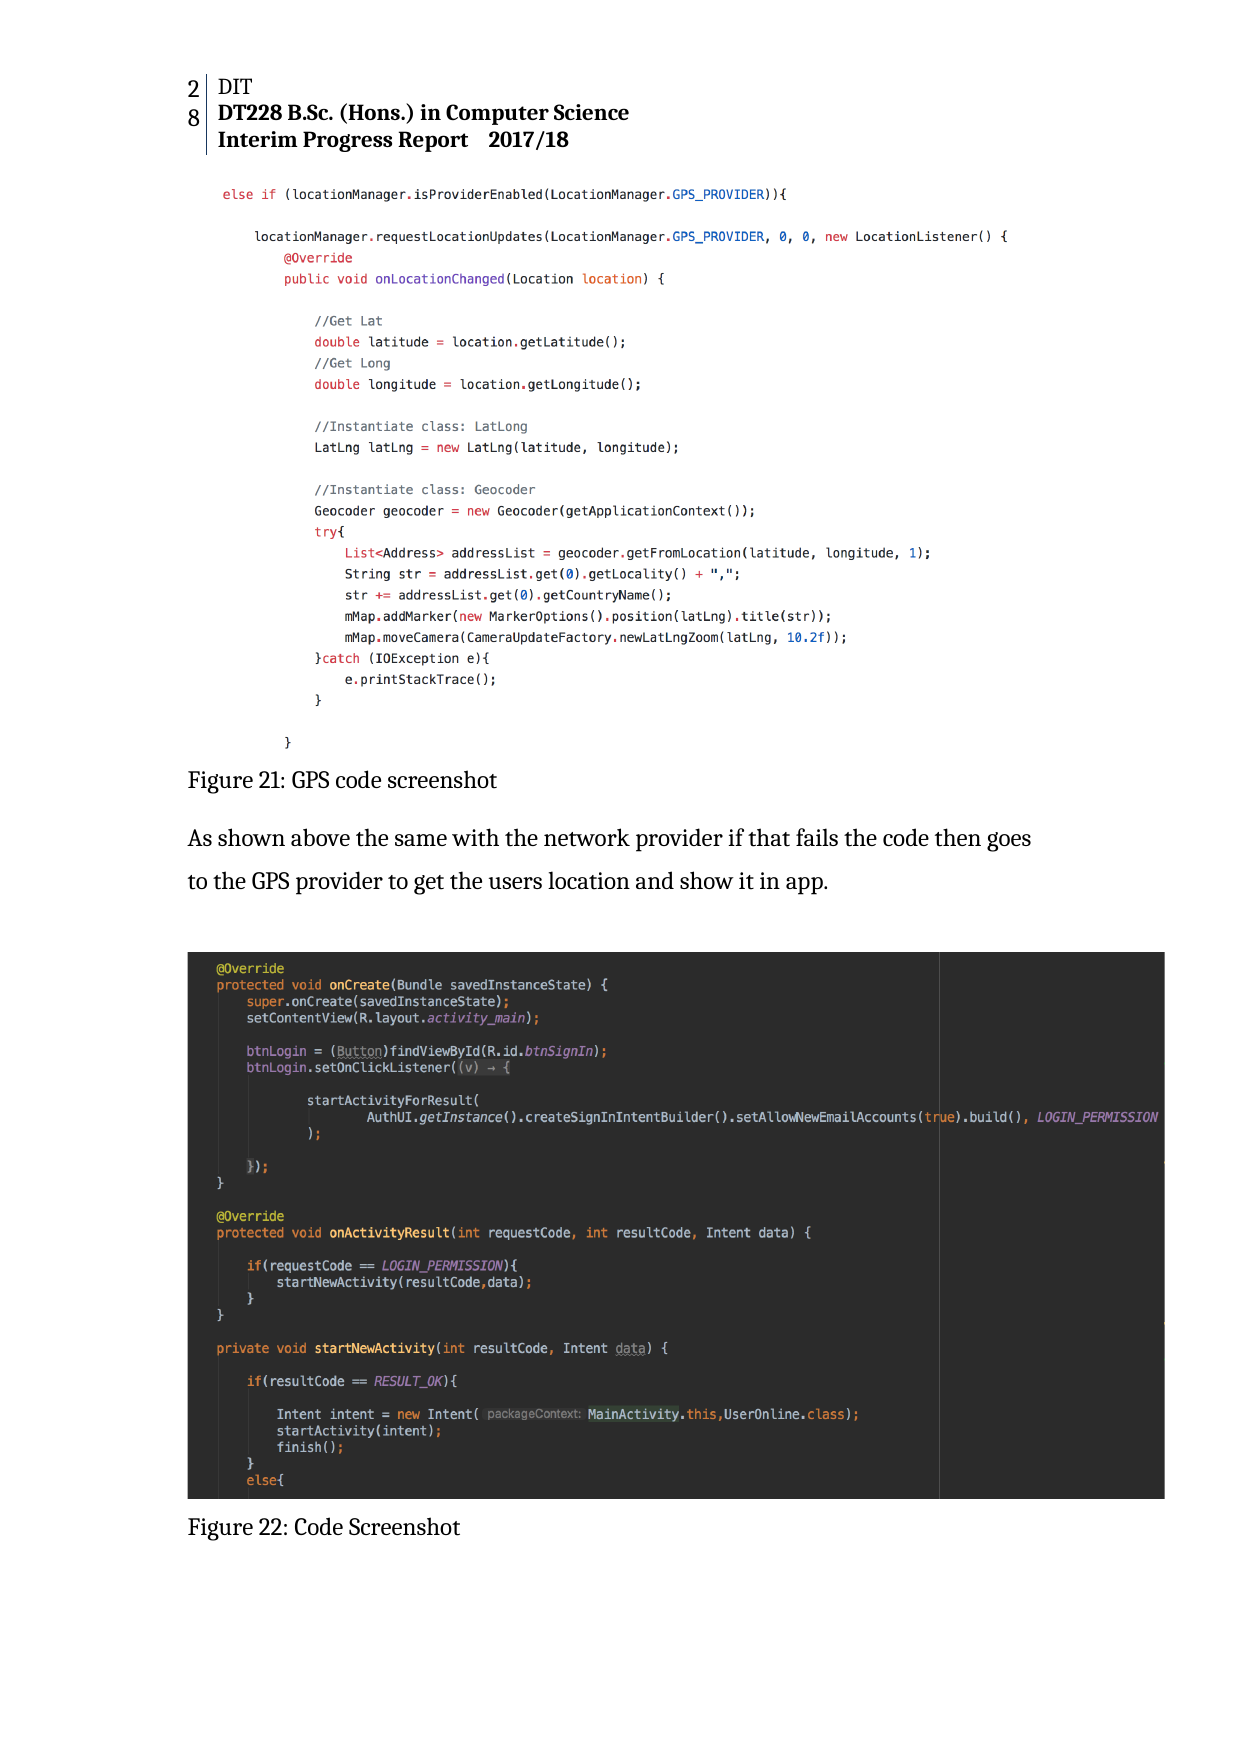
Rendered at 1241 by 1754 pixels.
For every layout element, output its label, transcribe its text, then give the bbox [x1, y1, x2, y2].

picture [187, 184, 1052, 766]
picture [187, 952, 1165, 1499]
text Figure 22: Code Screenshot [187, 1513, 1053, 1542]
text Figure 21: GPS code screenshot [187, 766, 1053, 795]
text As shown above the same with the network provider if that fails the code then goes to the GPS provider to get the users location and show it in app. [187, 823, 1053, 895]
